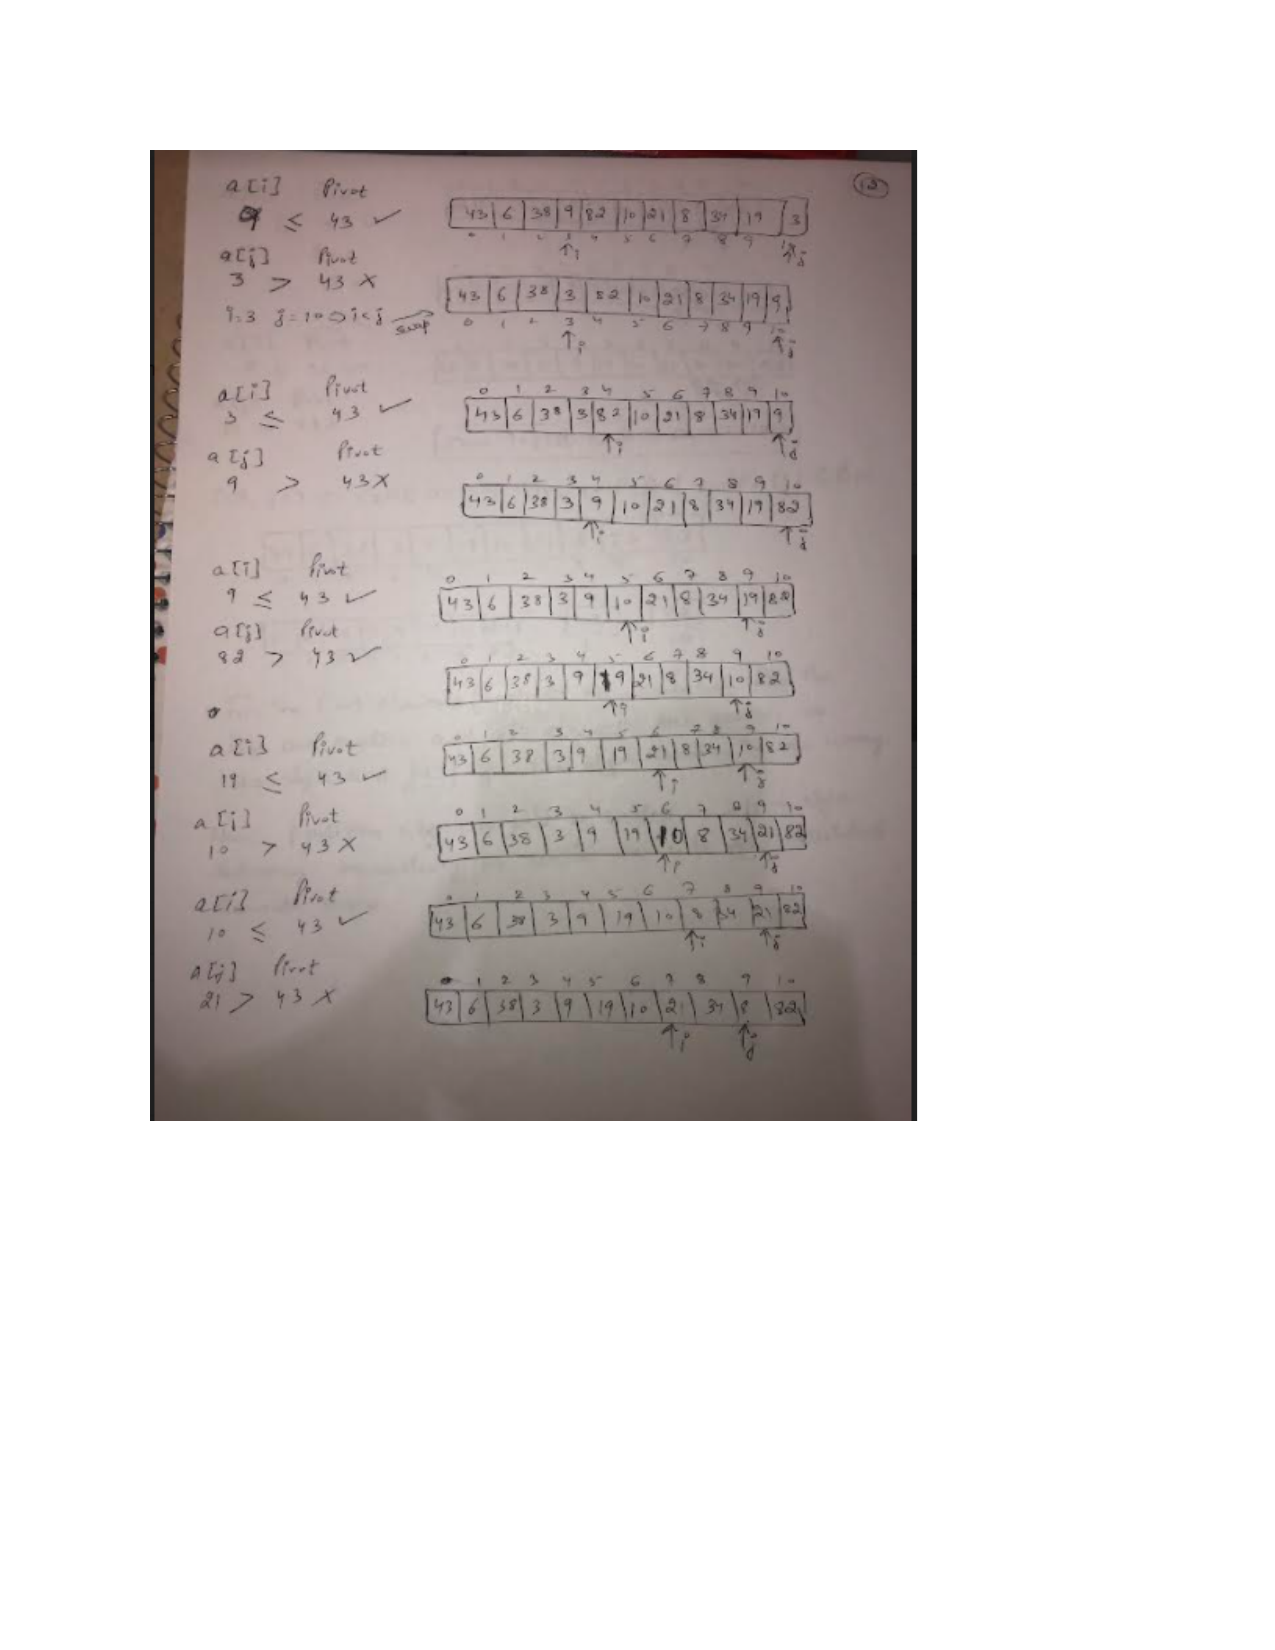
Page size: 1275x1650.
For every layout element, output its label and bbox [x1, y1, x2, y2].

picture [150, 150, 918, 1121]
